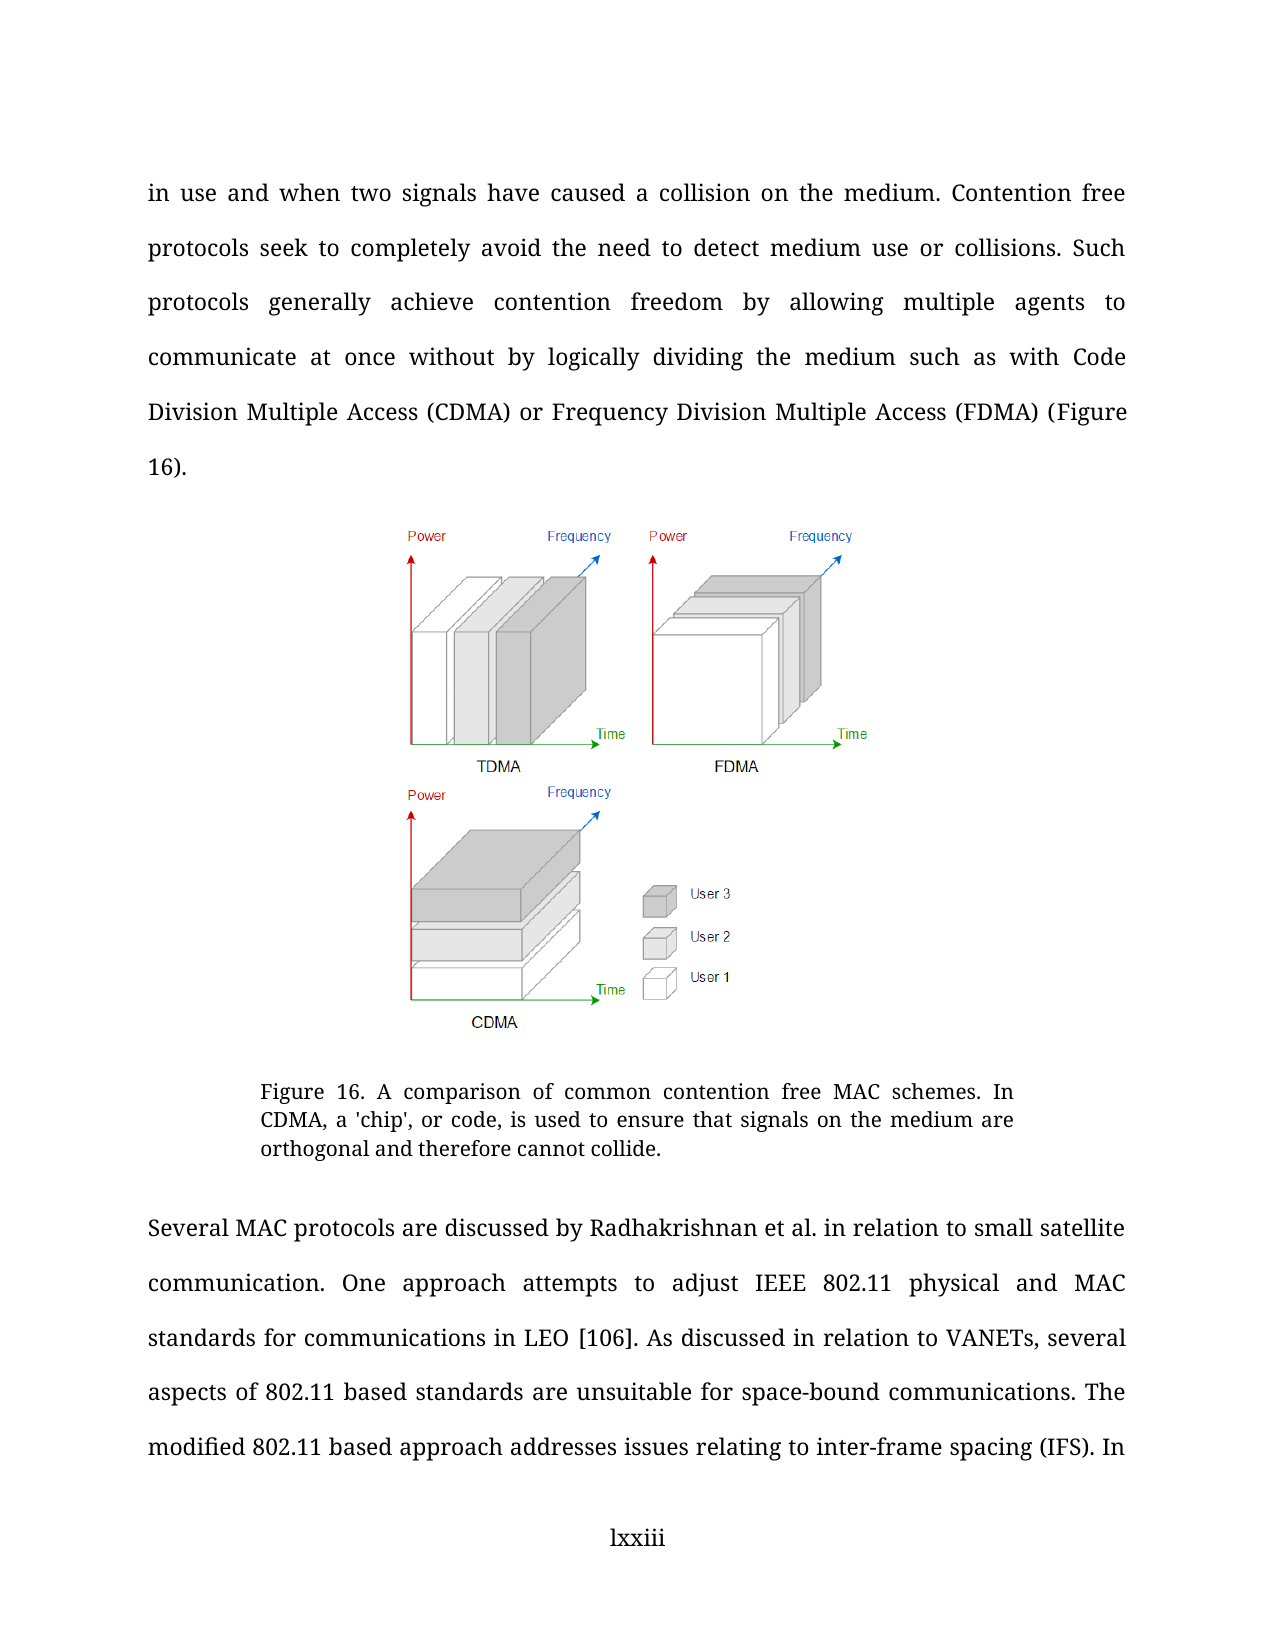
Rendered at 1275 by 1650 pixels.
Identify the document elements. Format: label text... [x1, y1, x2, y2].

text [148, 177, 1127, 482]
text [148, 1212, 1127, 1462]
text Figure 16. A comparison of common contention free MAC schemes. In CDMA, a 'chip', or code, is used to ensure that signals on the medium are orthogonal and therefore cannot collide. [260, 1077, 1015, 1162]
picture [398, 521, 877, 1037]
